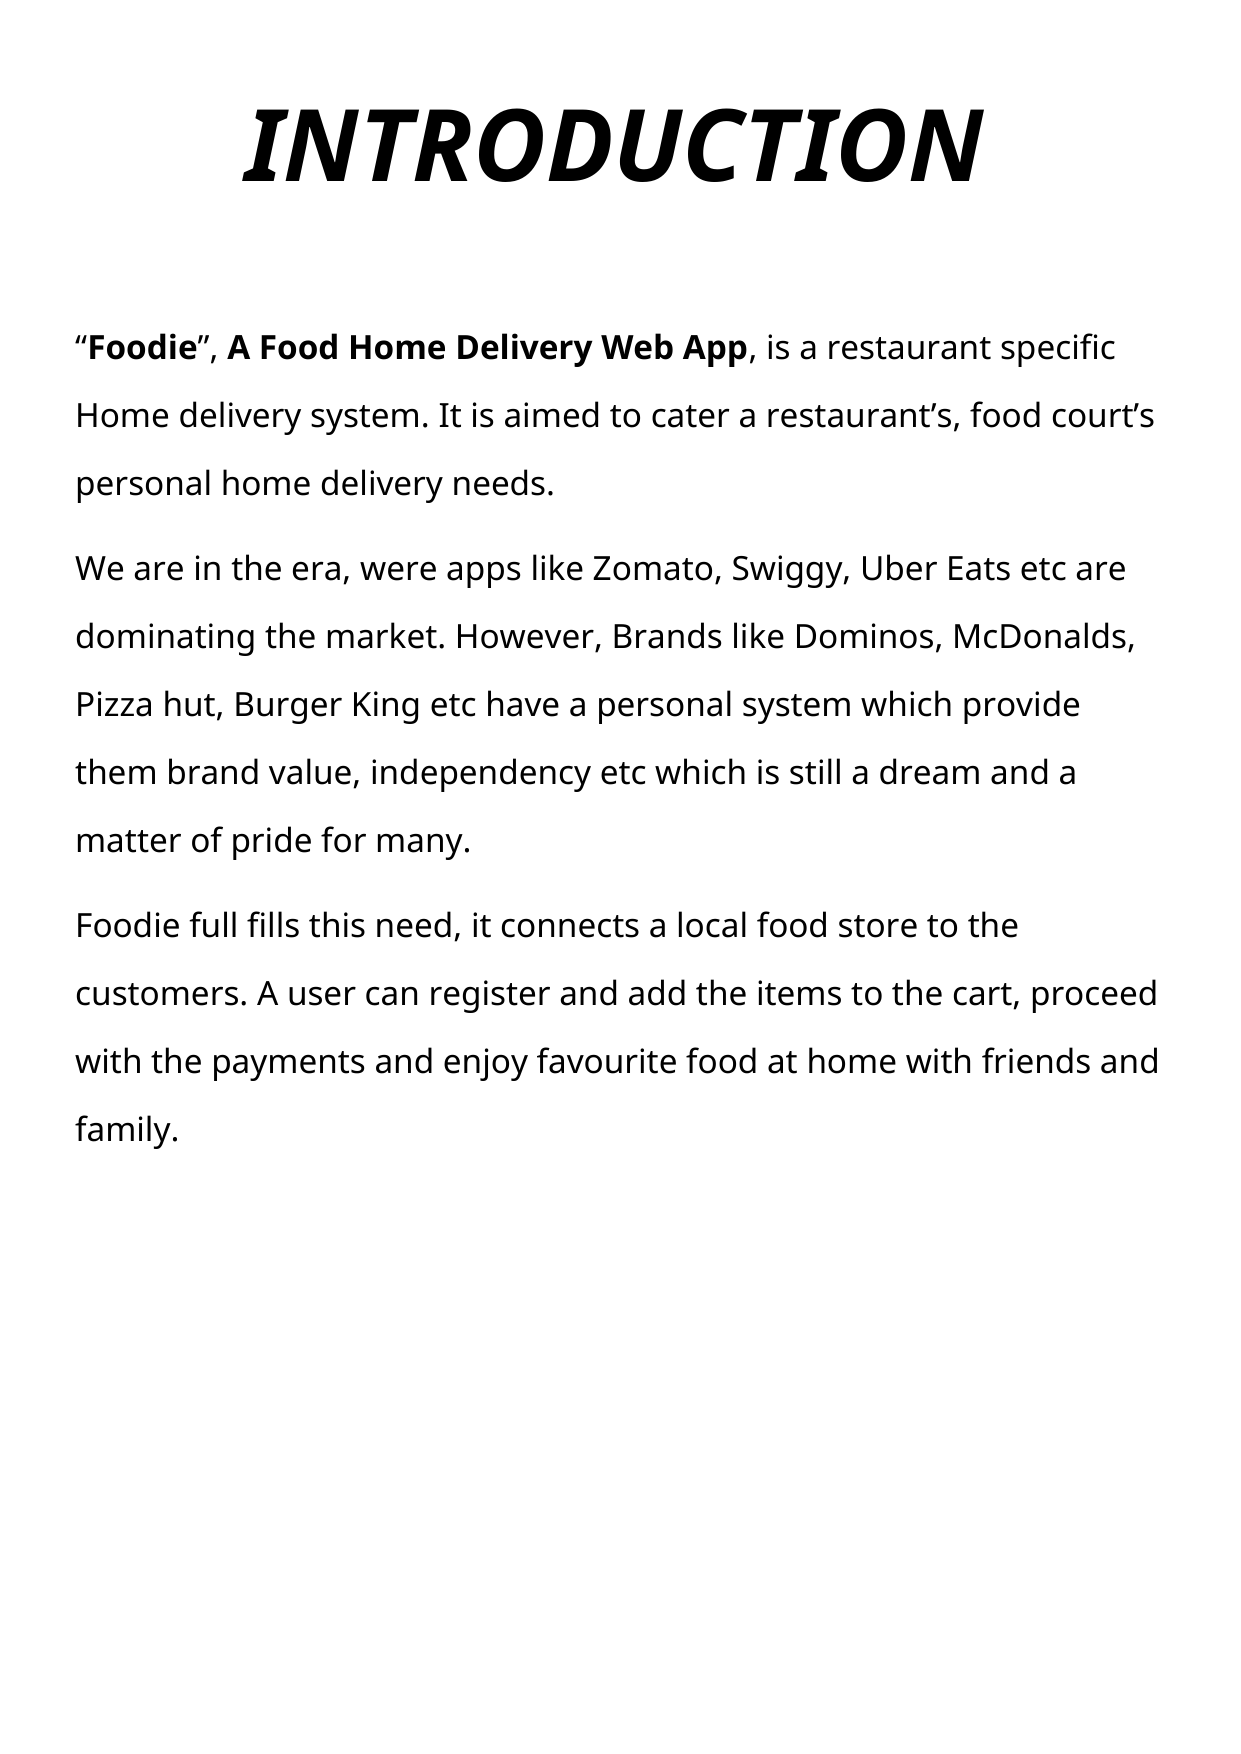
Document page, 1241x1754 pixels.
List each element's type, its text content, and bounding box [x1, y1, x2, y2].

text “Foodie”, A Food Home Delivery Web App, is a restaurant specific Home delivery system. It is aimed to cater a restaurant’s, food court’s personal home delivery needs. [75, 323, 1165, 505]
text INTRODUCTION [75, 75, 1165, 211]
text We are in the era, were apps like Zomato, Swiggy, Uber Eats etc are dominating the market. However, Brands like Dominos, McDonalds, Pizza hut, Burger King etc have a personal system which provide them brand value, independency etc which is still a dream and a matter of pride for many. [75, 544, 1165, 862]
text Foodie full fills this need, it connects a local food store to the customers. A user can register and add the items to the cart, proceed with the payments and enjoy favourite food at home with friends and family. [75, 902, 1165, 1152]
